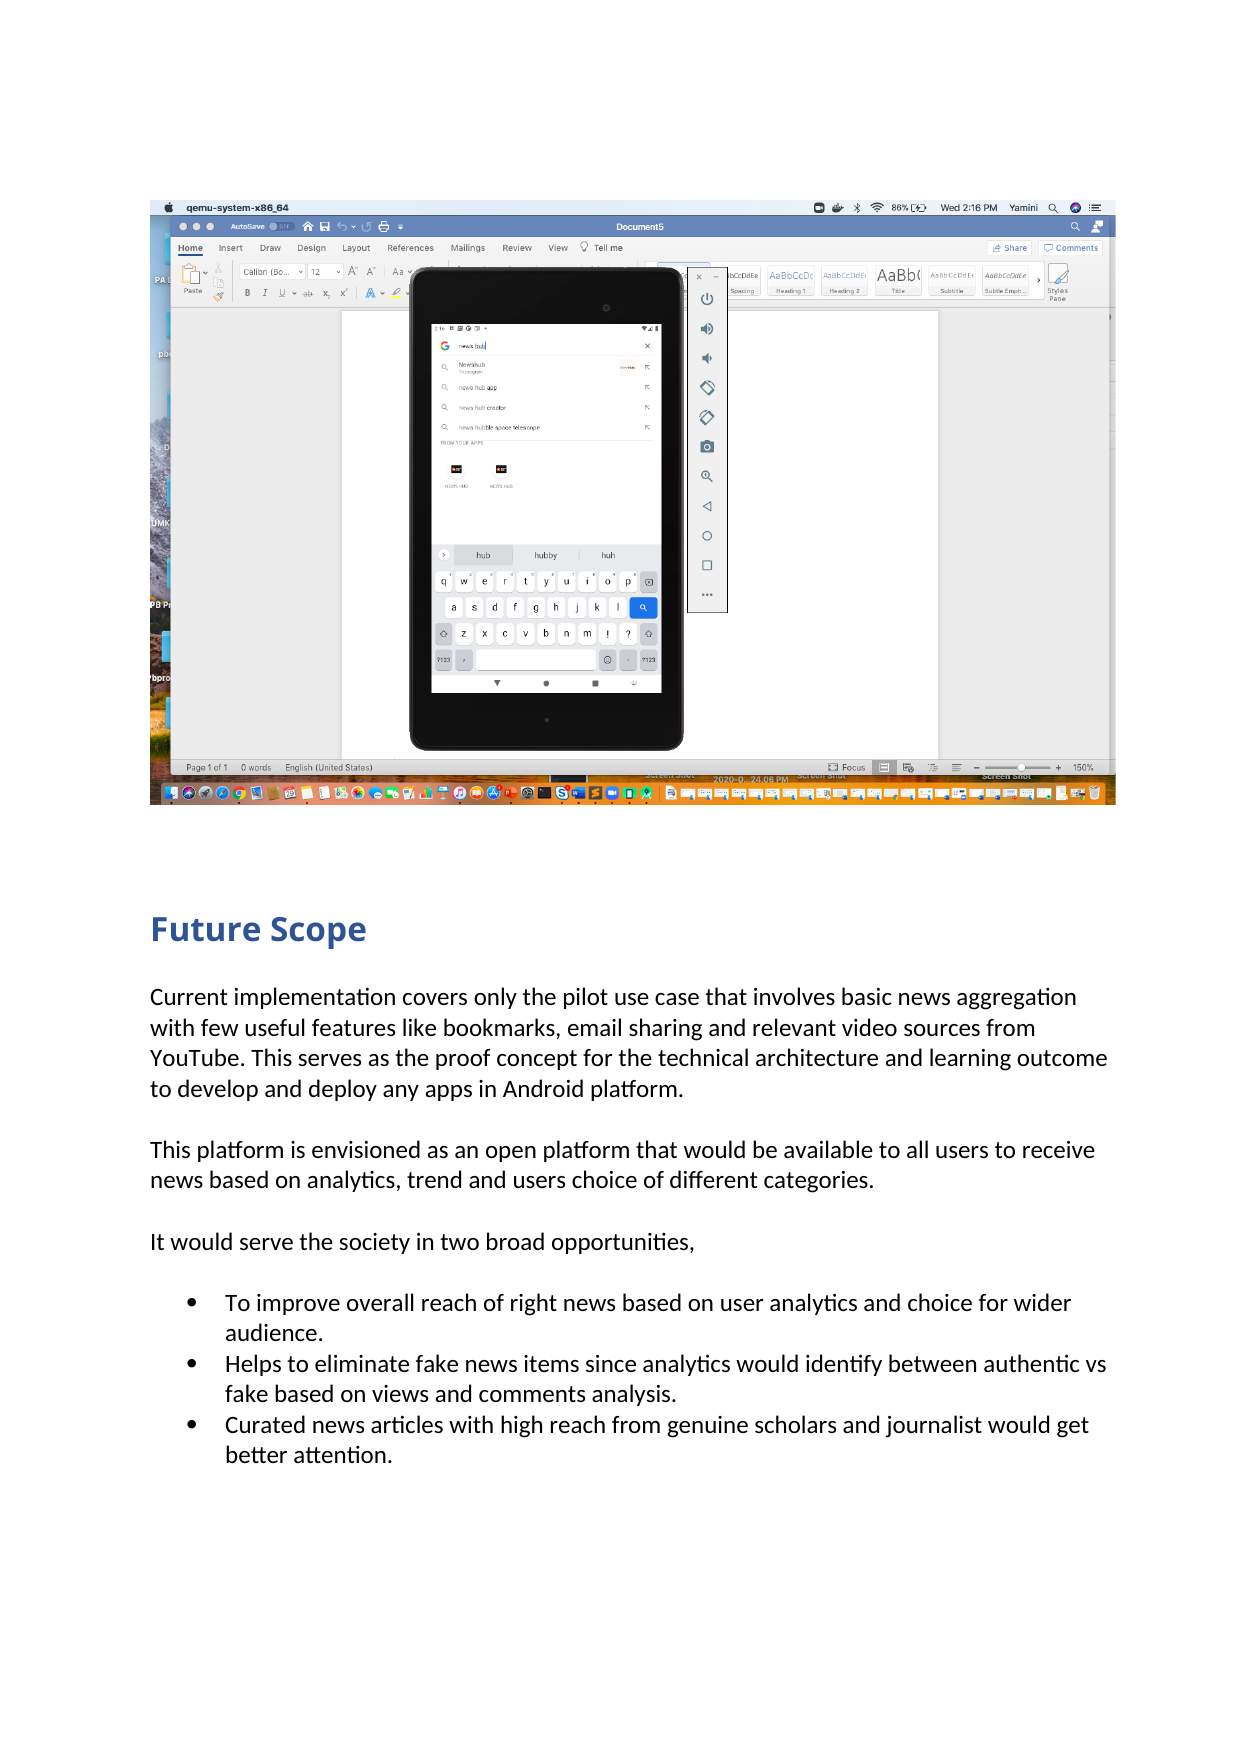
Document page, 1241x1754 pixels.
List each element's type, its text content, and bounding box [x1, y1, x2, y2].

picture [150, 200, 1116, 805]
list Helps to eliminate fake news items since analytics would identify between authentic vs fake based on views and comments analysis. [187, 1348, 1116, 1409]
text It would serve the society in two broad opportunities, [150, 1226, 1116, 1256]
subtitle Future Scope [150, 906, 1116, 951]
list Curated news articles with high reach from genuine scholars and journalist would get better attention. [187, 1409, 1116, 1470]
list To improve overall reach of right news based on user analytics and choice for wider audience. [187, 1287, 1116, 1348]
text This platform is envisioned as an open platform that would be available to all users to receive news based on analytics, trend and users choice of different categories. [150, 1134, 1116, 1195]
text Current implementation covers only the pilot use case that involves basic news aggregation with few useful features like bookmarks, email sharing and relevant video sources from YouTube. This serves as the proof concept for the technical architecture and learning outcome to develop and deploy any apps in Android platform. [150, 982, 1116, 1104]
